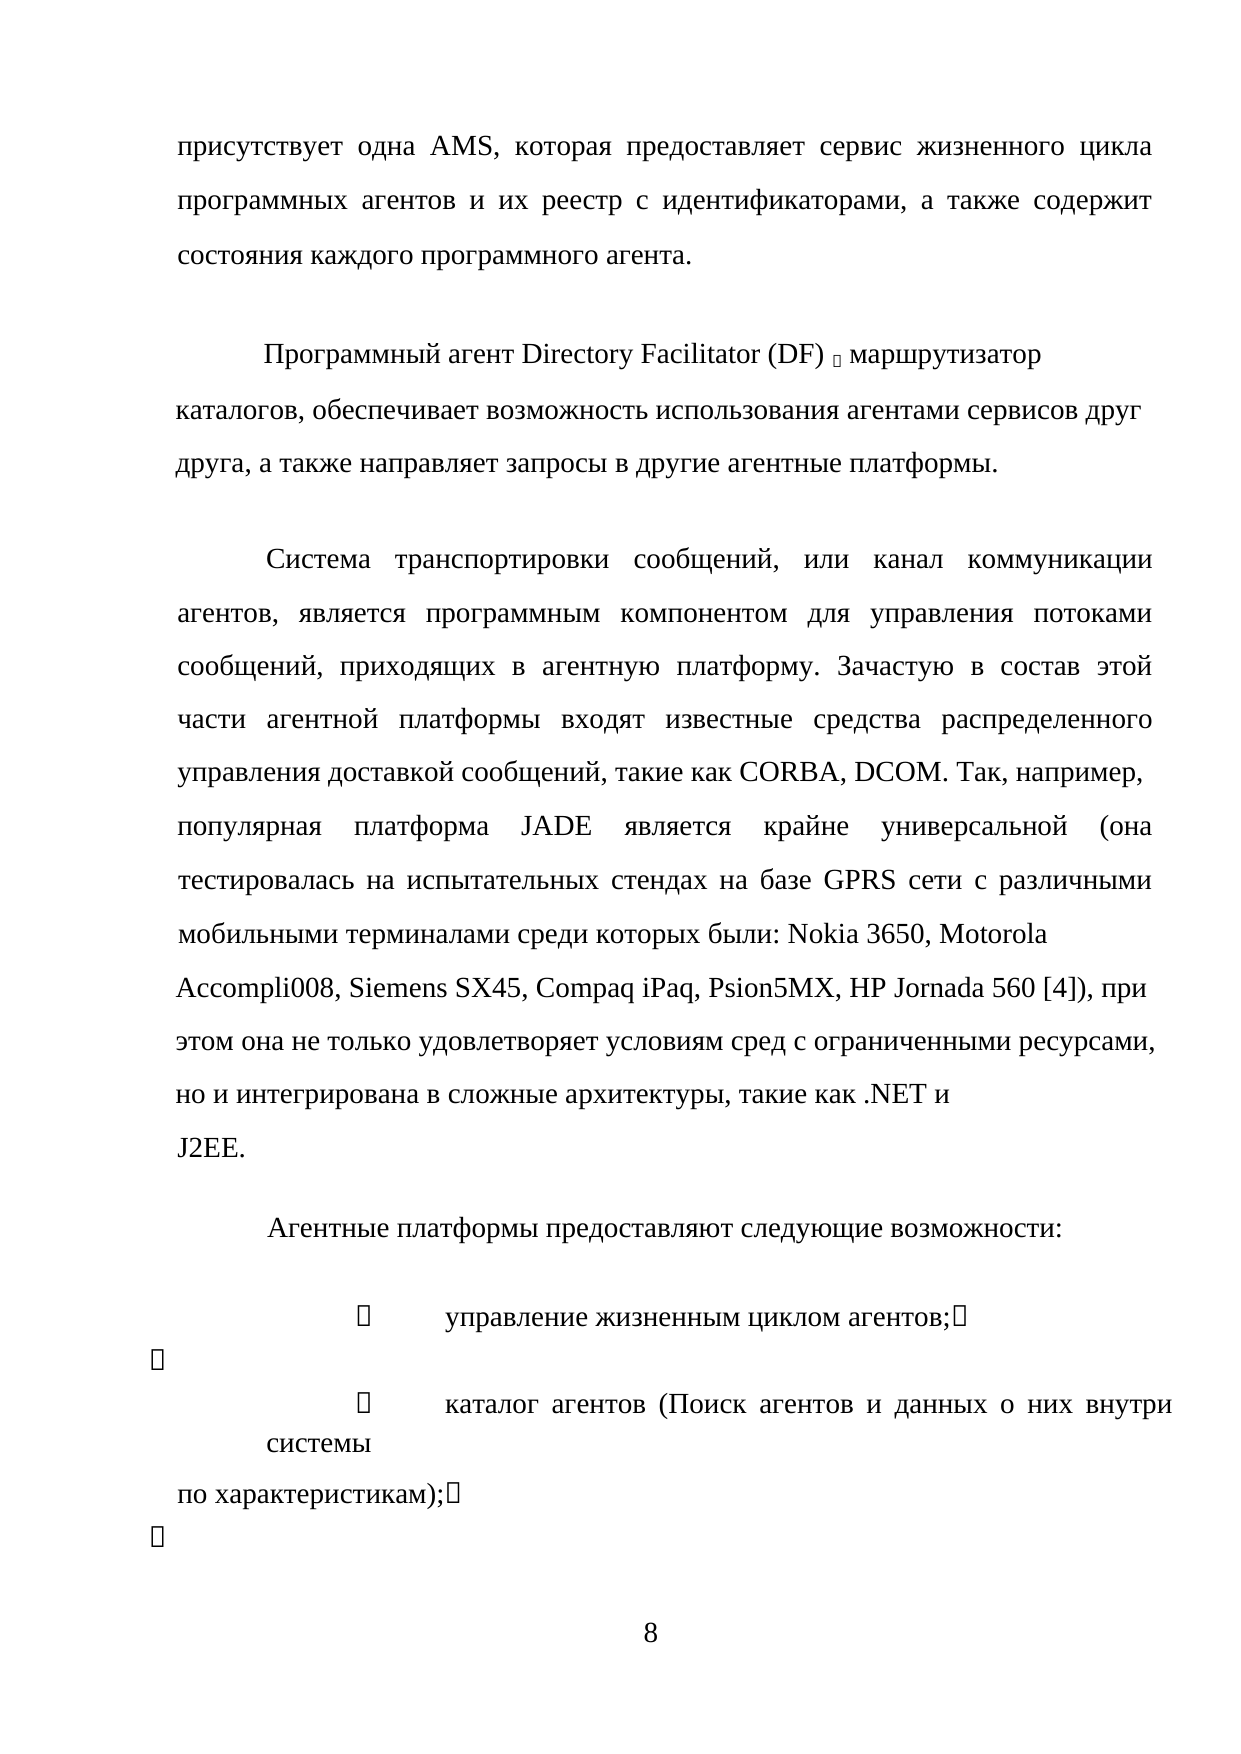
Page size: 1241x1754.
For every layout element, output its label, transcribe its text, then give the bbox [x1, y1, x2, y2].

text  [148, 1339, 1174, 1379]
list управление жизненным циклом агентов; [266, 1295, 1173, 1335]
text  [148, 1517, 1174, 1556]
text Программный агент Directory Facilitator (DF)  маршрутизатор каталогов, обеспечивает возможность использования агентами сервисов друг друга, а также направляет запросы в другие агентные платформы. [175, 333, 1174, 478]
text Accompli008, Siemens SX45, Compaq iPaq, Psion5MX, HP Jornada 560 [4]), при этом она не только удовлетворяет условиям сред с ограниченными ресурсами, но и интегрирована в сложные архитектуры, такие как .NET и [175, 971, 1174, 1110]
list каталог агентов (Поиск агентов и данных о них внутри системы [266, 1382, 1173, 1459]
text популярная платформа JADE является крайне универсальной (она тестировалась на испытательных стендах на базе GPRS сети с различными мобильными терминалами среди которых были: Nokia 3650, Motorola [177, 808, 1153, 950]
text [177, 128, 1153, 271]
text J2EE. [177, 1130, 1173, 1164]
text Агентные платформы предоставляют следующие возможности: [267, 1210, 1173, 1244]
text по характеристикам); [177, 1473, 1173, 1512]
text Система транспортировки сообщений, или канал коммуникации агентов, является программным компонентом для управления потоками сообщений, приходящих в агентную платформу. Зачастую в состав этой части агентной платформы входят известные средства распределенного управления доставкой сообщений, такие как CORBA, DCOM. Так, например, [177, 542, 1153, 788]
